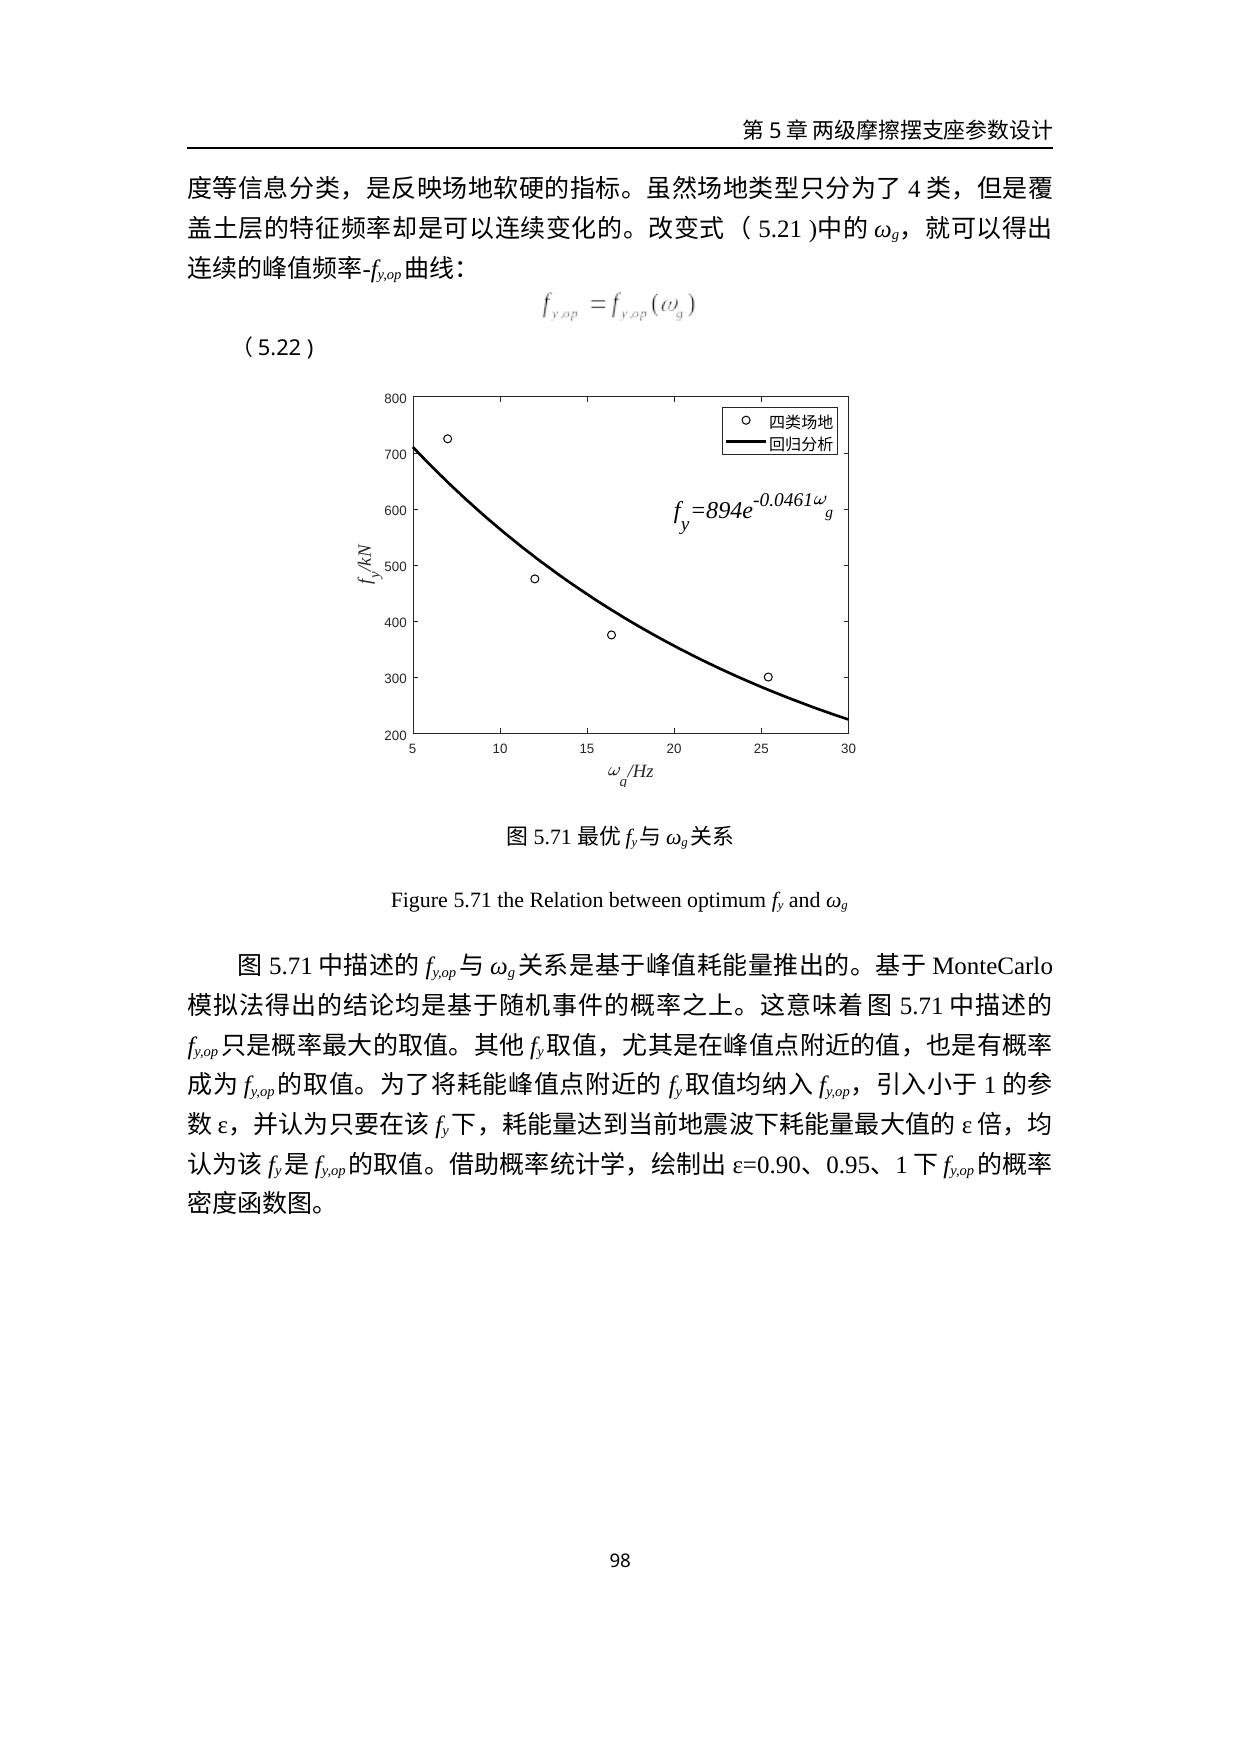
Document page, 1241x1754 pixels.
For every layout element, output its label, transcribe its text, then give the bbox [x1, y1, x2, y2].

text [187, 167, 1053, 286]
